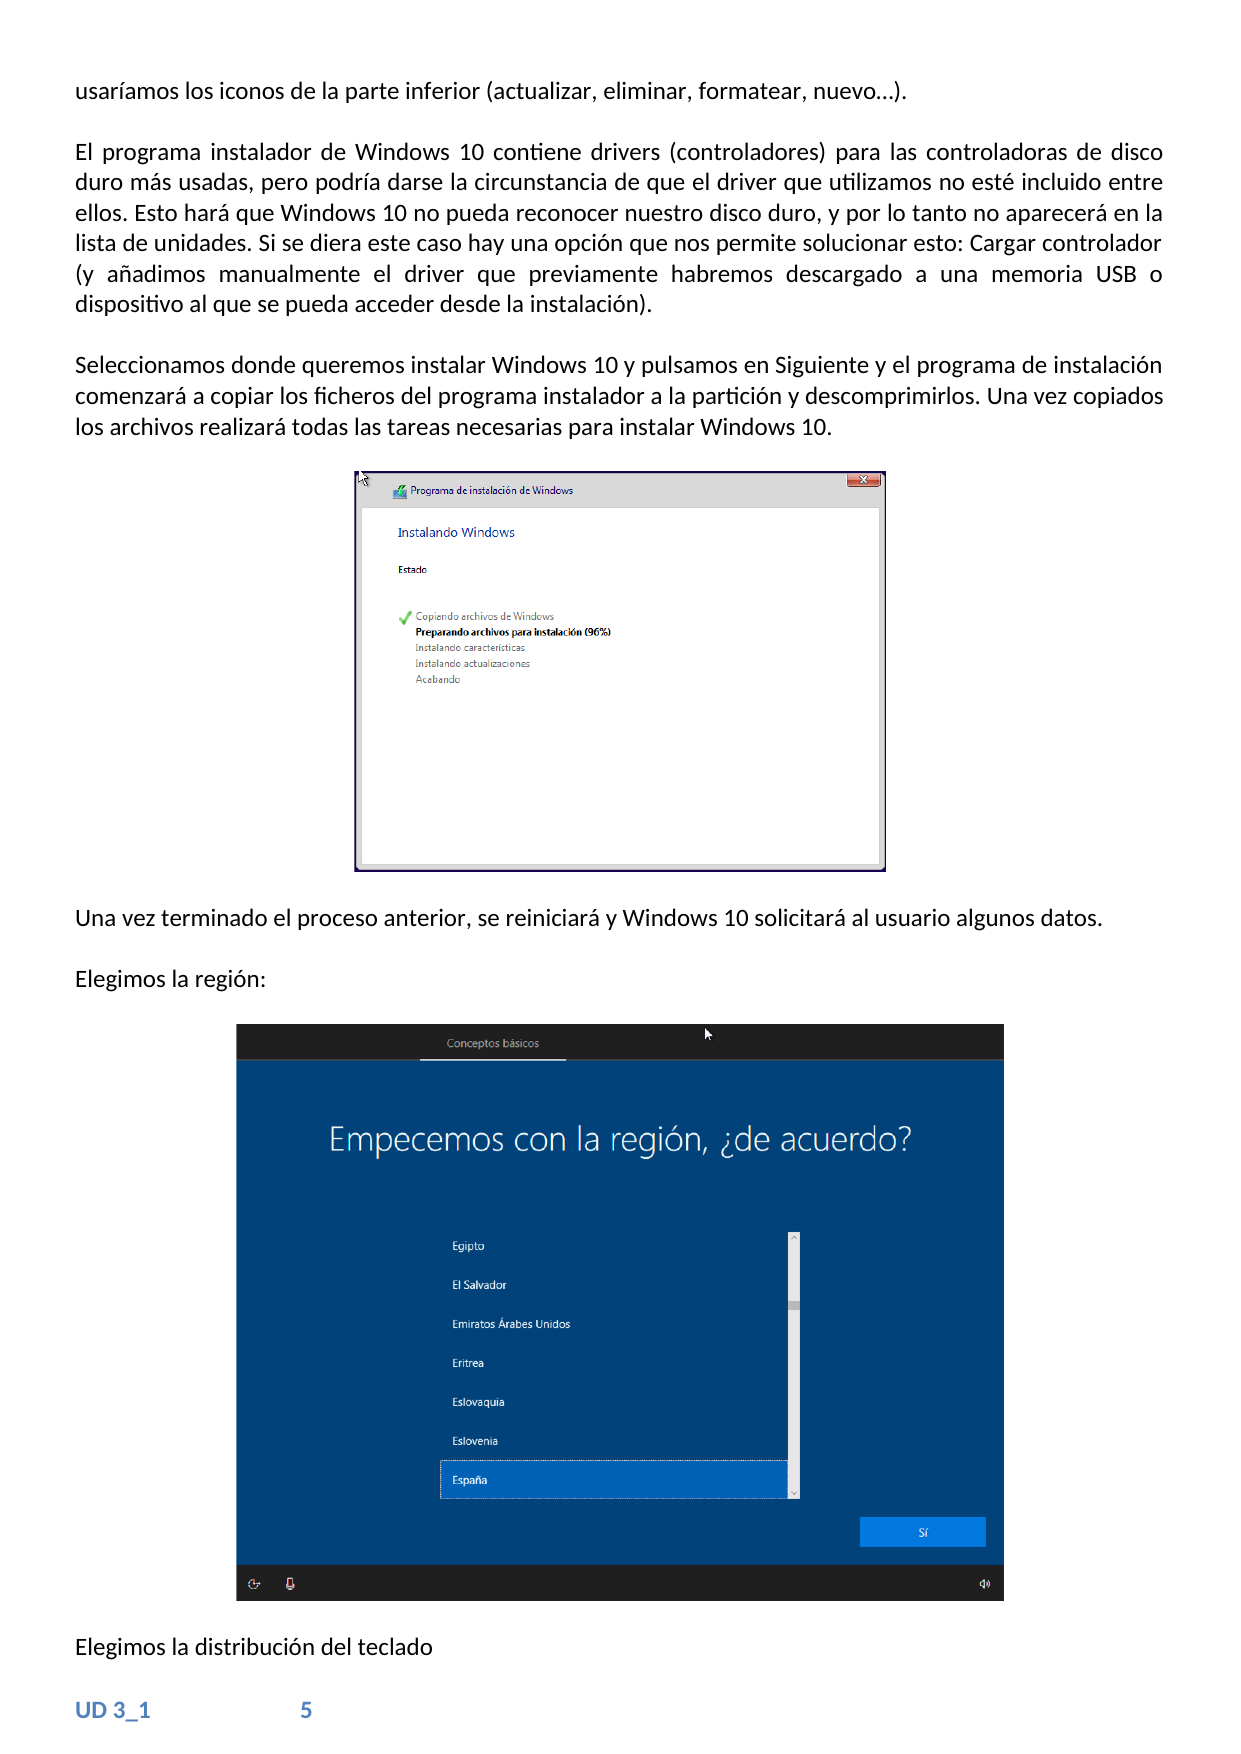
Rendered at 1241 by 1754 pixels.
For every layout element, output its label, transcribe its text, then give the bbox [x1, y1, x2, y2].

text Una vez terminado el proceso anterior, se reiniciará y Windows 10 solicitará al usuario algunos datos. [75, 902, 1165, 933]
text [75, 75, 1165, 106]
text Elegimos la distribución del teclado [75, 1631, 1165, 1661]
text Seleccionamos donde queremos instalar Windows 10 y pulsamos en Siguiente y el programa de instalación comenzará a copiar los ficheros del programa instalador a la partición y descomprimirlos. Una vez copiados los archivos realizará todas las tareas necesarias para instalar Windows 10. [75, 350, 1165, 441]
text El programa instalador de Windows 10 contiene drivers (controladores) para las controladoras de disco duro más usadas, pero podría darse la circunstancia de que el driver que utilizamos no esté incluido entre ellos. Esto hará que Windows 10 no pueda reconocer nuestro disco duro, y por lo tanto no aparecerá en la lista de unidades. Si se diera este caso hay una opción que nos permite solucionar esto: Cargar controlador (y añadimos manualmente el driver que previamente habremos descargado a una memoria USB o dispositivo al que se pueda acceder desde la instalación). [75, 136, 1165, 319]
text Elegimos la región: [75, 963, 1165, 994]
picture [354, 471, 886, 872]
picture [236, 1024, 1004, 1601]
